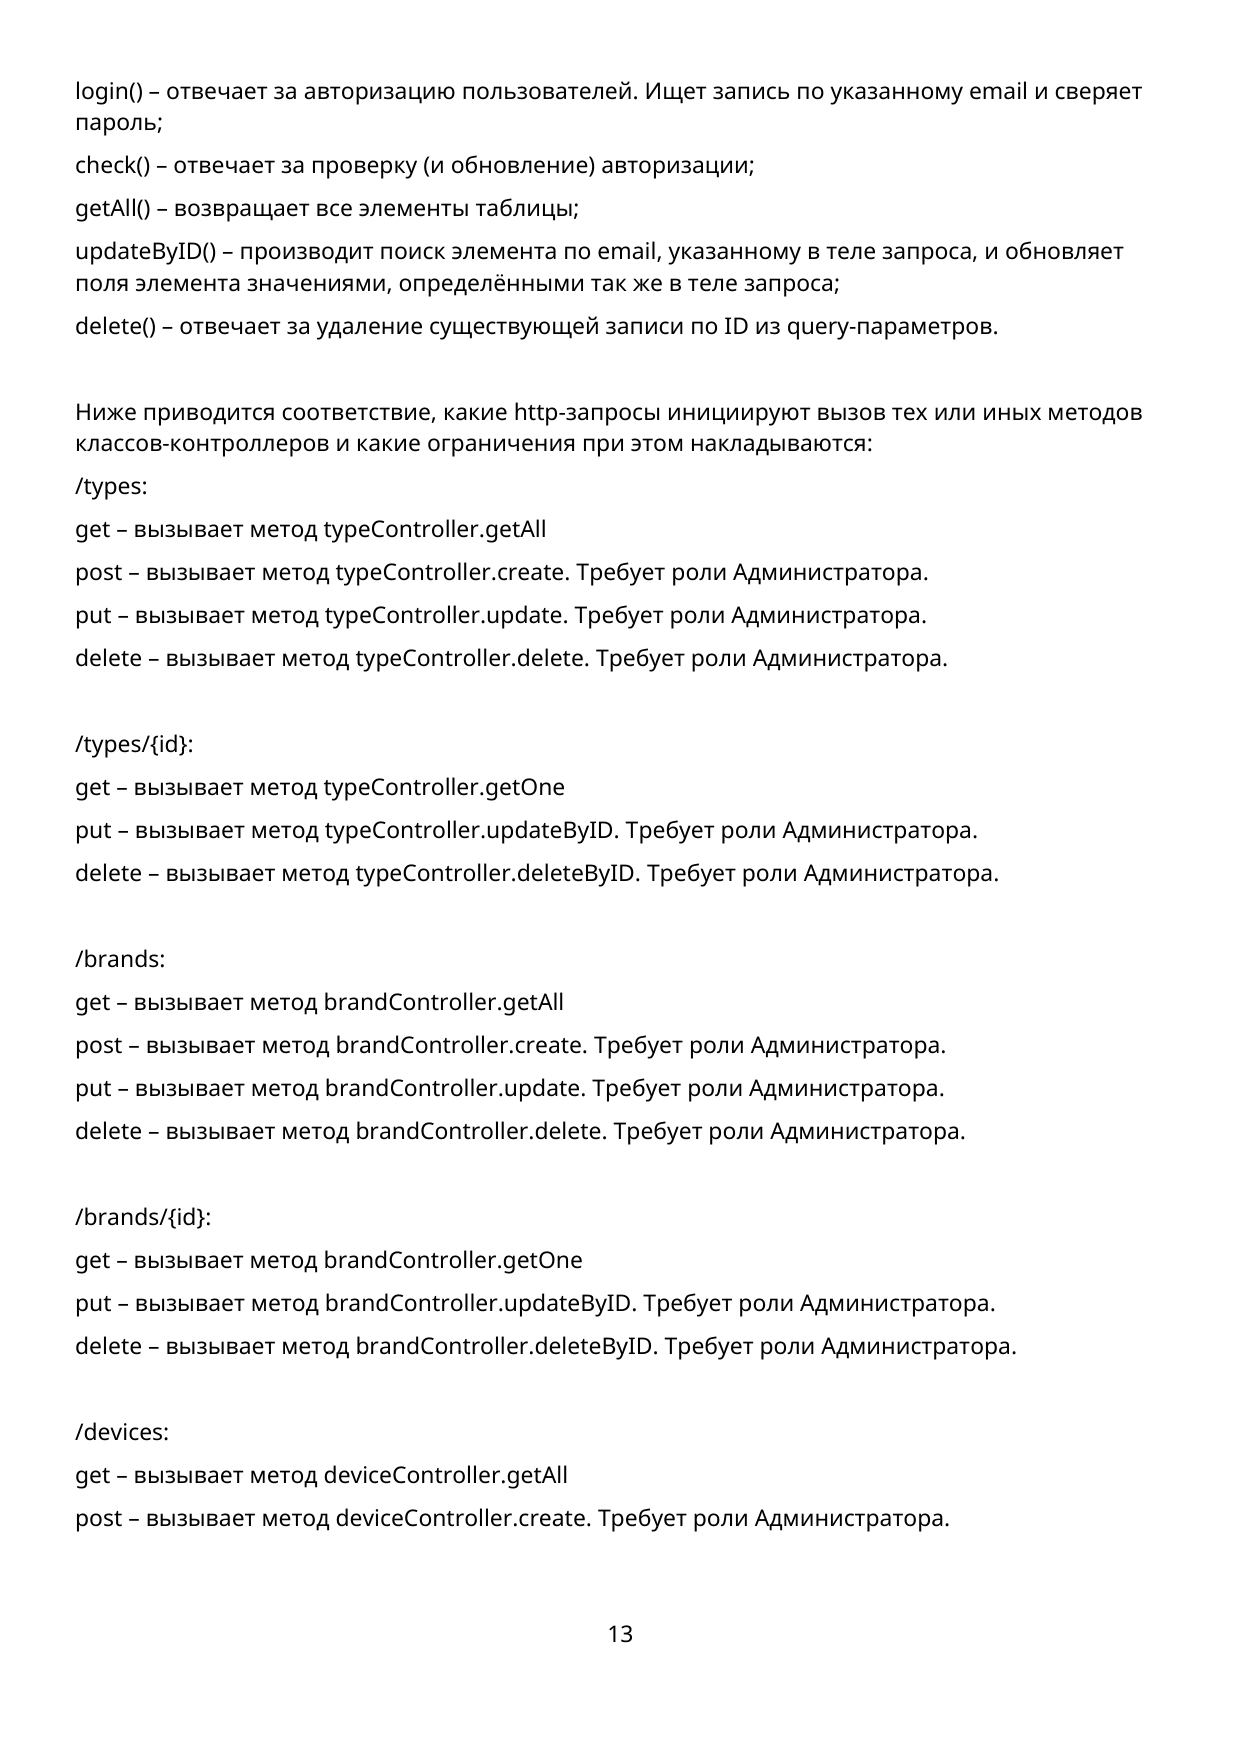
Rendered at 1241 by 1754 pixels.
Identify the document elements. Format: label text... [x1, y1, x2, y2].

text get – вызывает метод brandController.getAll [75, 986, 1165, 1017]
text updateByID() – производит поиск элемента по email, указанному в теле запроса, и обновляет поля элемента значениями, определёнными так же в теле запроса; [75, 235, 1165, 298]
text get – вызывает метод brandController.getOne [75, 1244, 1165, 1276]
text put – вызывает метод typeController.updateByID. Требует роли Администратора. [75, 814, 1165, 845]
text Ниже приводится соответствие, какие http-запросы инициируют вызов тех или иных методов классов-контроллеров и какие ограничения при этом накладываются: [75, 396, 1165, 458]
text get – вызывает метод typeController.getAll [75, 513, 1165, 544]
text post – вызывает метод deviceController.create. Требует роли Администратора. [75, 1502, 1165, 1534]
text delete – вызывает метод typeController.deleteByID. Требует роли Администратора. [75, 857, 1165, 888]
text /types/{id}: [75, 728, 1165, 759]
text /brands: [75, 943, 1165, 974]
text post – вызывает метод brandController.create. Требует роли Администратора. [75, 1029, 1165, 1060]
text login() – отвечает за авторизацию пользователей. Ищет запись по указанному email и сверяет пароль; [75, 75, 1165, 137]
text post – вызывает метод typeController.create. Требует роли Администратора. [75, 556, 1165, 587]
text get – вызывает метод typeController.getOne [75, 771, 1165, 802]
text delete – вызывает метод typeController.delete. Требует роли Администратора. [75, 642, 1165, 673]
text put – вызывает метод typeController.update. Требует роли Администратора. [75, 599, 1165, 630]
text put – вызывает метод brandController.updateByID. Требует роли Администратора. [75, 1287, 1165, 1318]
text delete – вызывает метод brandController.deleteByID. Требует роли Администратора. [75, 1330, 1165, 1362]
text delete – вызывает метод brandController.delete. Требует роли Администратора. [75, 1115, 1165, 1146]
text delete() – отвечает за удаление существующей записи по ID из query-параметров. [75, 309, 1165, 341]
text check() – отвечает за проверку (и обновление) авторизации; [75, 149, 1165, 181]
text put – вызывает метод brandController.update. Требует роли Администратора. [75, 1072, 1165, 1103]
text getAll() – возвращает все элементы таблицы; [75, 192, 1165, 223]
text get – вызывает метод deviceController.getAll [75, 1459, 1165, 1491]
text /devices: [75, 1416, 1165, 1448]
text /brands/{id}: [75, 1201, 1165, 1232]
text /types: [75, 470, 1165, 501]
